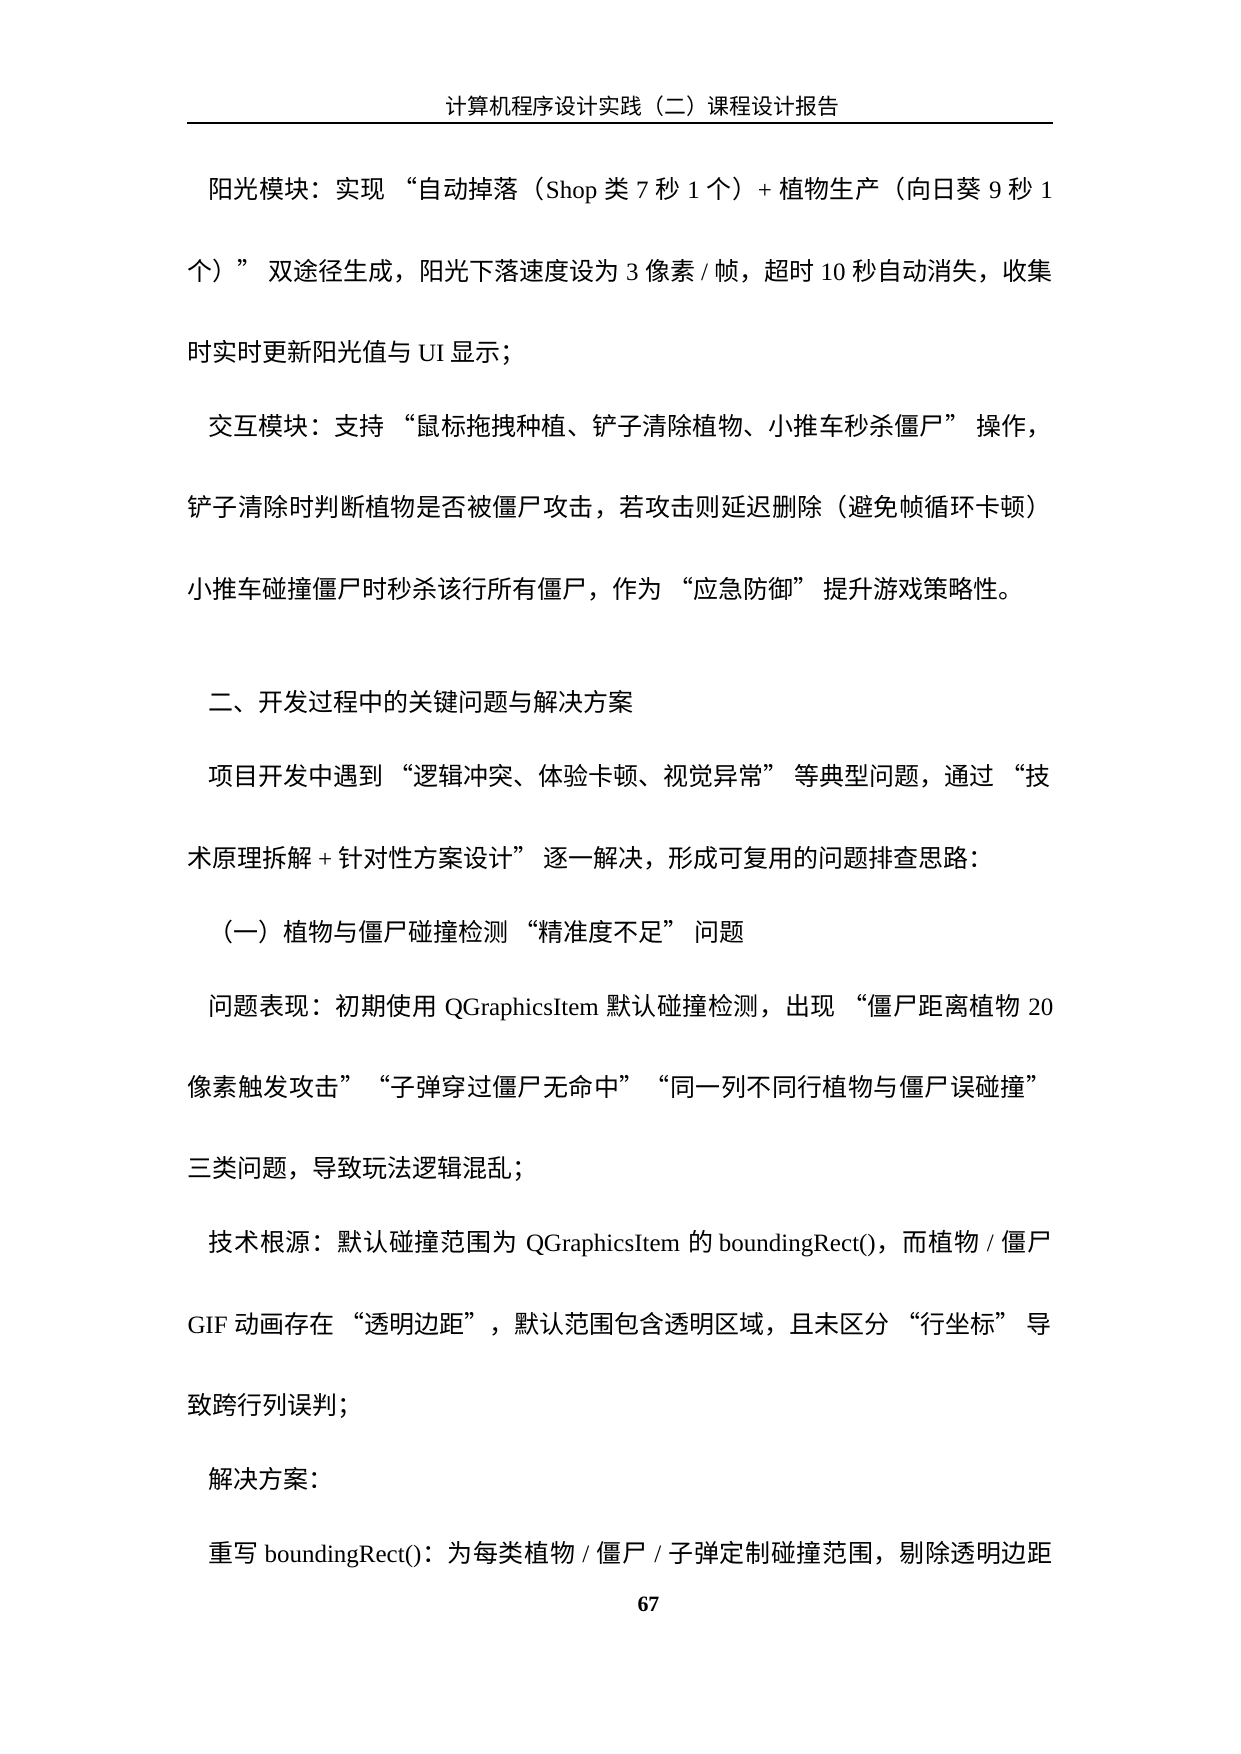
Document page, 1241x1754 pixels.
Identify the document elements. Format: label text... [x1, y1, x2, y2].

text 二、开发过程中的关键问题与解决方案 [187, 668, 1053, 733]
text 交互模块：支持 “鼠标拖拽种植、铲子清除植物、小推车秒杀僵尸” 操作，铲子清除时判断植物是否被僵尸攻击，若攻击则延迟删除（避免帧循环卡顿），小推车碰撞僵尸时秒杀该行所有僵尸，作为 “应急防御” 提升游戏策略性。 [187, 392, 1053, 620]
text 阳光模块：实现 “自动掉落（Shop 类 7 秒 1 个）+ 植物生产（向日葵 9 秒 1 个）” 双途径生成，阳光下落速度设为 3 像素 / 帧，超时 10 秒自动消失，收集时实时更新阳光值与 UI 显示； [187, 156, 1053, 383]
text 技术根源：默认碰撞范围为 QGraphicsItem 的boundingRect()，而植物 / 僵尸 GIF 动画存在 “透明边距”，默认范围包含透明区域，且未区分 “行坐标” 导致跨行列误判； [187, 1208, 1053, 1436]
text 问题表现：初期使用 QGraphicsItem 默认碰撞检测，出现 “僵尸距离植物 20 像素触发攻击”“子弹穿过僵尸无命中”“同一列不同行植物与僵尸误碰撞” 三类问题，导致玩法逻辑混乱； [187, 972, 1053, 1199]
text （一）植物与僵尸碰撞检测 “精准度不足” 问题 [187, 898, 1053, 963]
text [187, 1519, 1053, 1584]
text 解决方案： [187, 1445, 1053, 1510]
text 项目开发中遇到 “逻辑冲突、体验卡顿、视觉异常” 等典型问题，通过 “技术原理拆解 + 针对性方案设计” 逐一解决，形成可复用的问题排查思路： [187, 742, 1053, 889]
